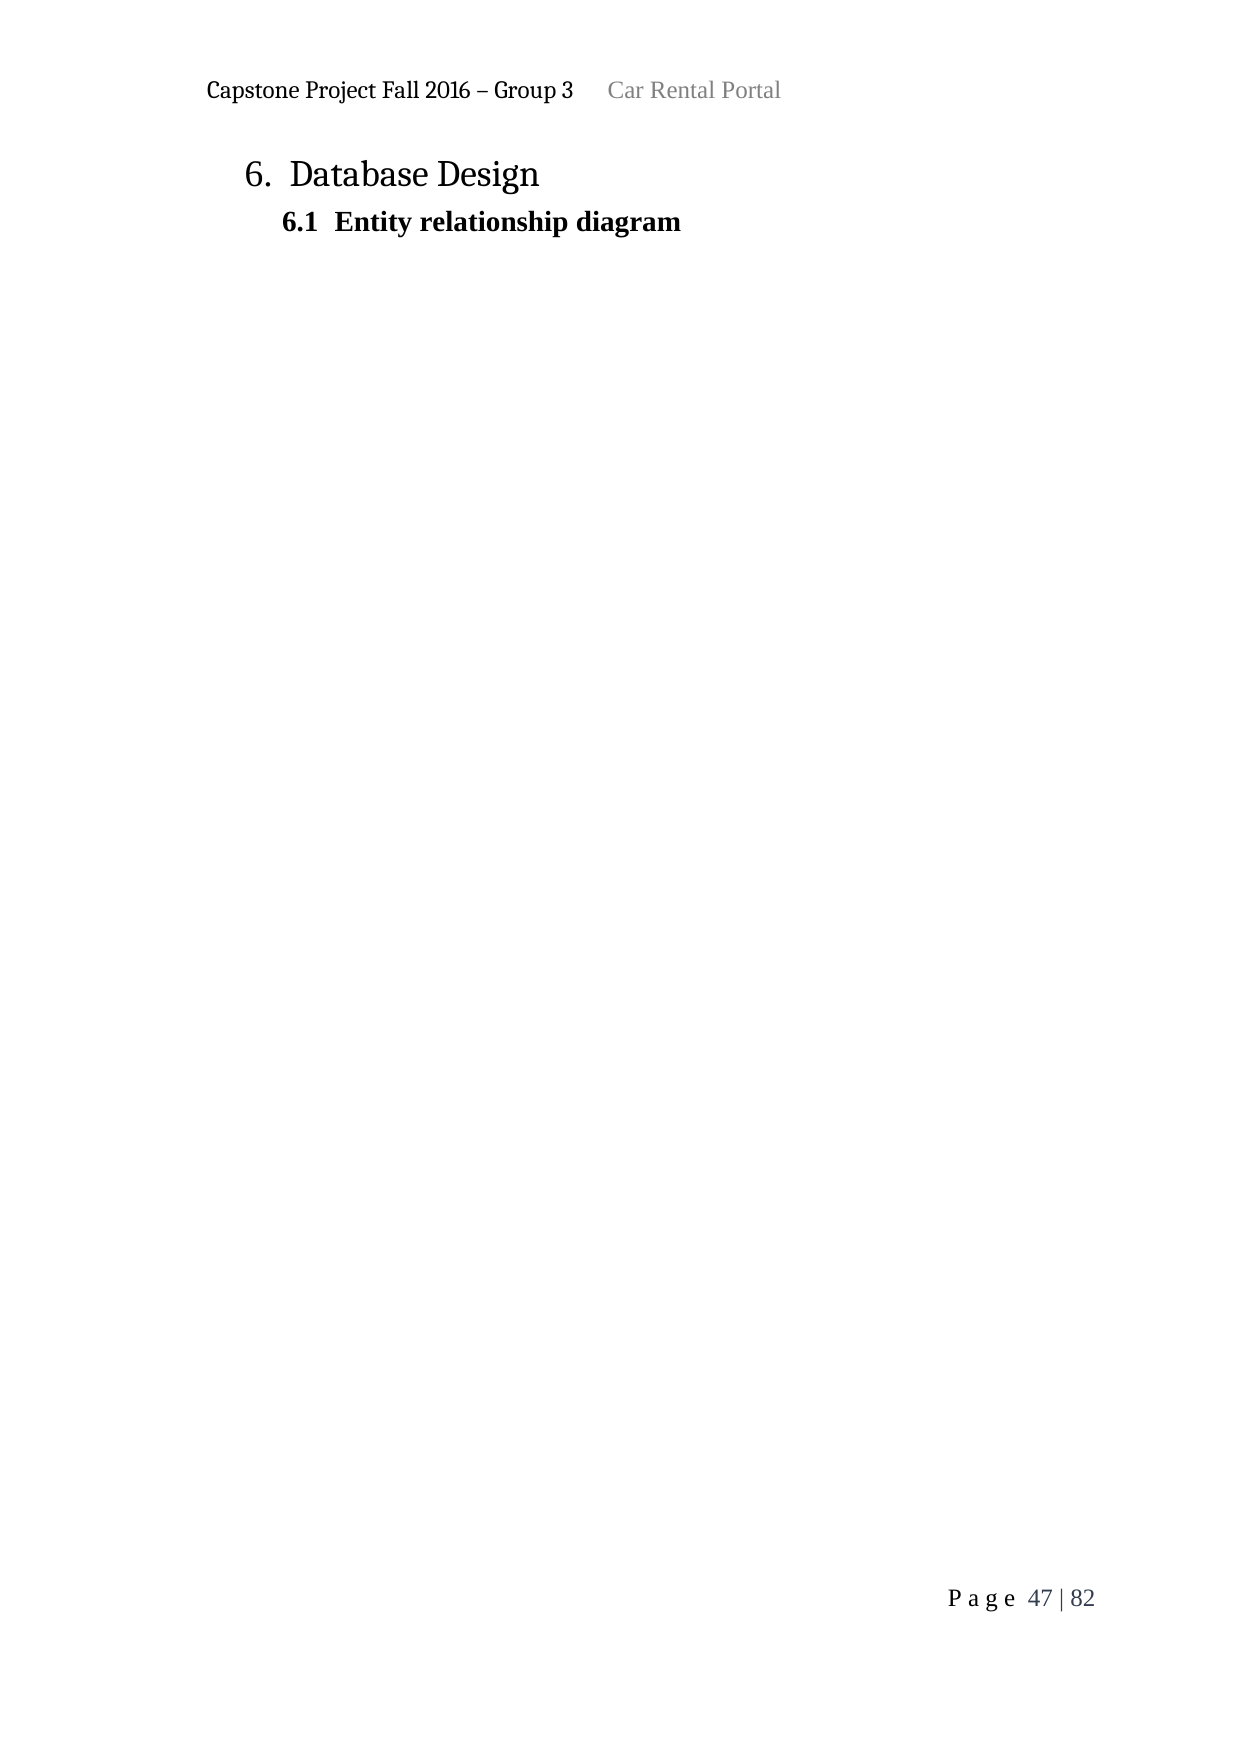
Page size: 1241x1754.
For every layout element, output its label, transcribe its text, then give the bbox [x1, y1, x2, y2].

subtitle Entity relationship diagram [282, 204, 1122, 237]
subtitle Database Design [244, 152, 1122, 196]
